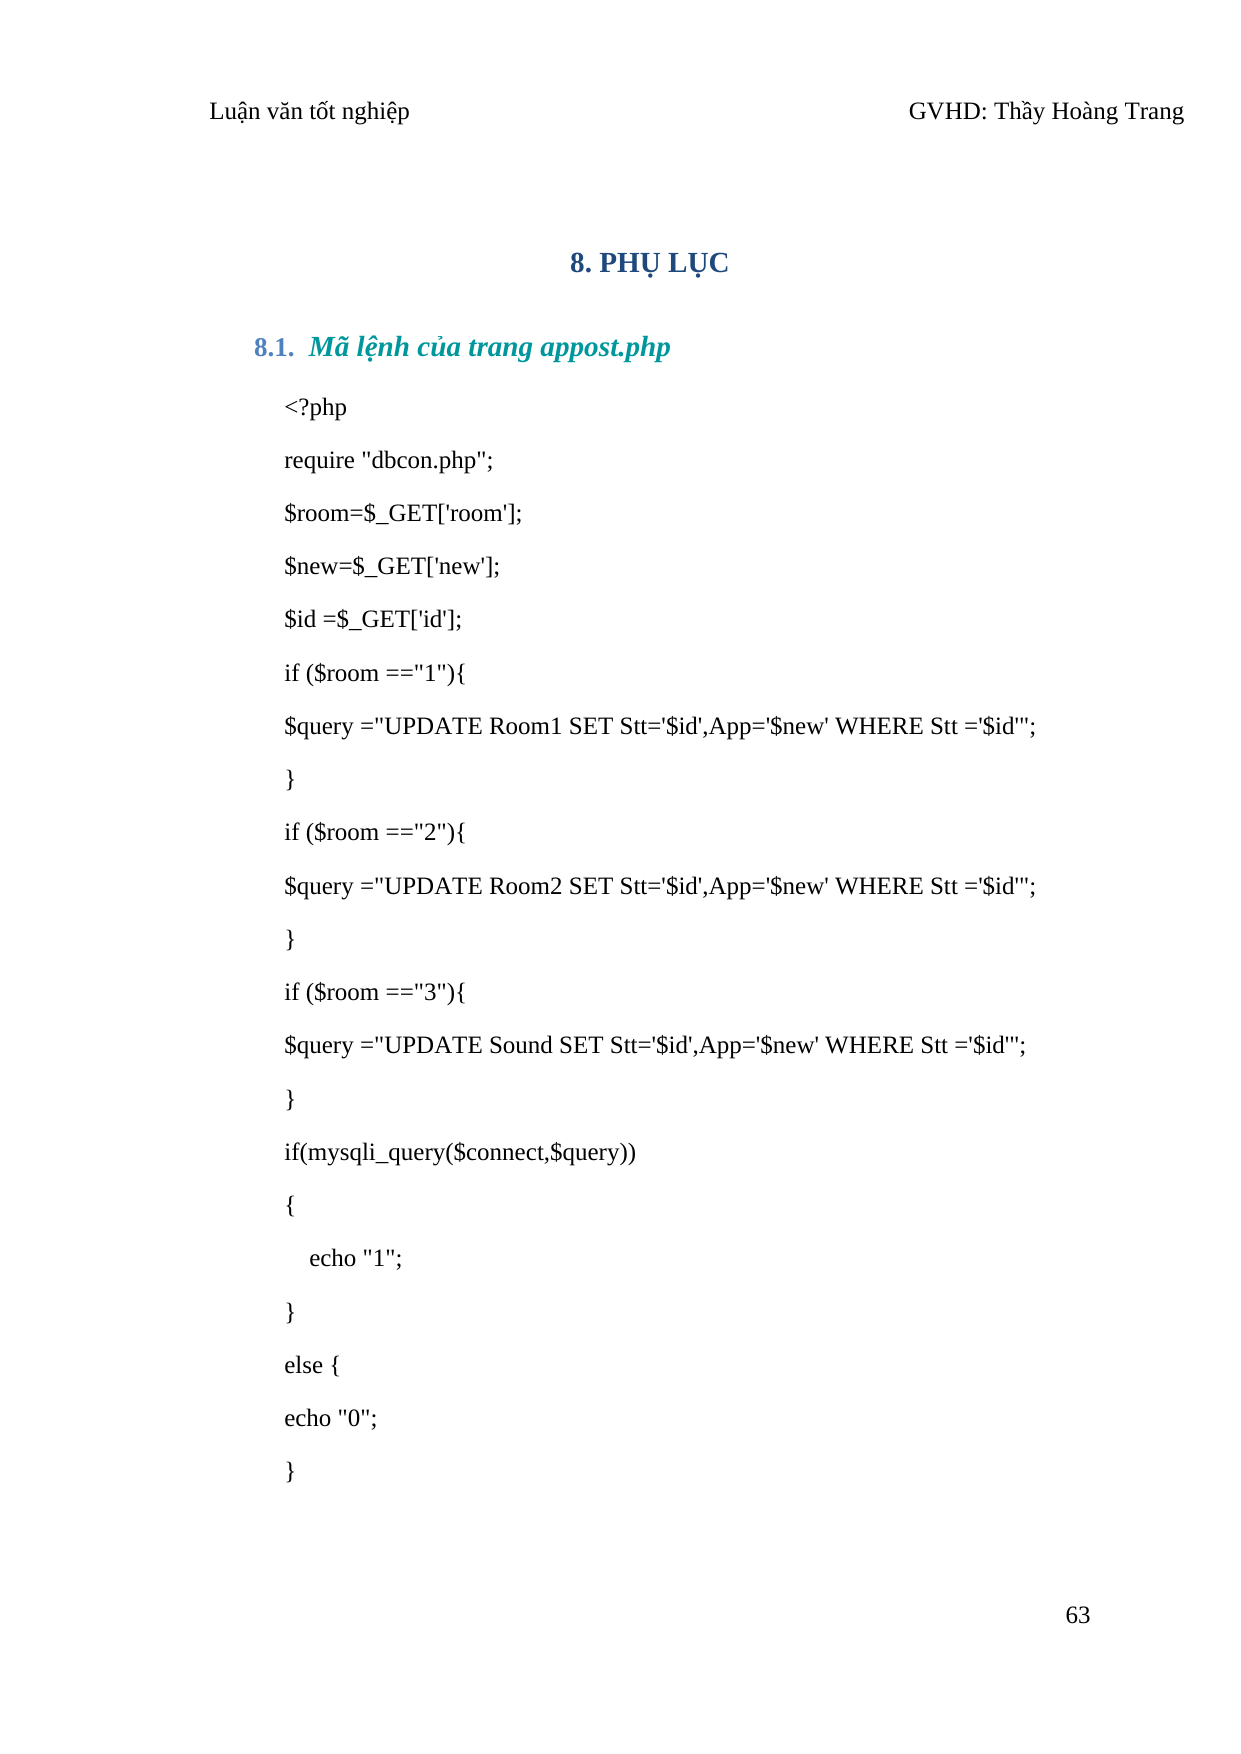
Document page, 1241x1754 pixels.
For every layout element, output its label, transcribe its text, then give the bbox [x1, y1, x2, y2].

subtitle PHỤ LỤC [209, 245, 1090, 279]
text echo "0"; [209, 1403, 1090, 1432]
text } [209, 924, 1090, 953]
text if ($room =="3"){ [209, 977, 1090, 1006]
text echo "1"; [209, 1243, 1090, 1272]
text $query ="UPDATE Sound SET Stt='$id',App='$new' WHERE Stt ='$id'"; [209, 1030, 1090, 1059]
text if ($room =="2"){ [209, 817, 1090, 846]
text $new=$_GET['new']; [209, 551, 1090, 580]
text require "dbcon.php"; [209, 445, 1090, 474]
text $room=$_GET['room']; [209, 498, 1090, 527]
text $id =$_GET['id']; [209, 604, 1090, 633]
text } [209, 1456, 1090, 1485]
text } [209, 764, 1090, 793]
subtitle Mã lệnh của trang appost.php [254, 329, 1090, 362]
text else { [209, 1350, 1090, 1378]
text } [209, 1297, 1090, 1325]
text } [209, 1084, 1090, 1112]
text if(mysqli_query($connect,$query)) [209, 1137, 1090, 1166]
text $query ="UPDATE Room2 SET Stt='$id',App='$new' WHERE Stt ='$id'"; [209, 871, 1090, 899]
text $query ="UPDATE Room1 SET Stt='$id',App='$new' WHERE Stt ='$id'"; [209, 711, 1090, 740]
text if ($room =="1"){ [209, 658, 1090, 687]
text { [209, 1190, 1090, 1219]
text <?php [209, 392, 1090, 420]
